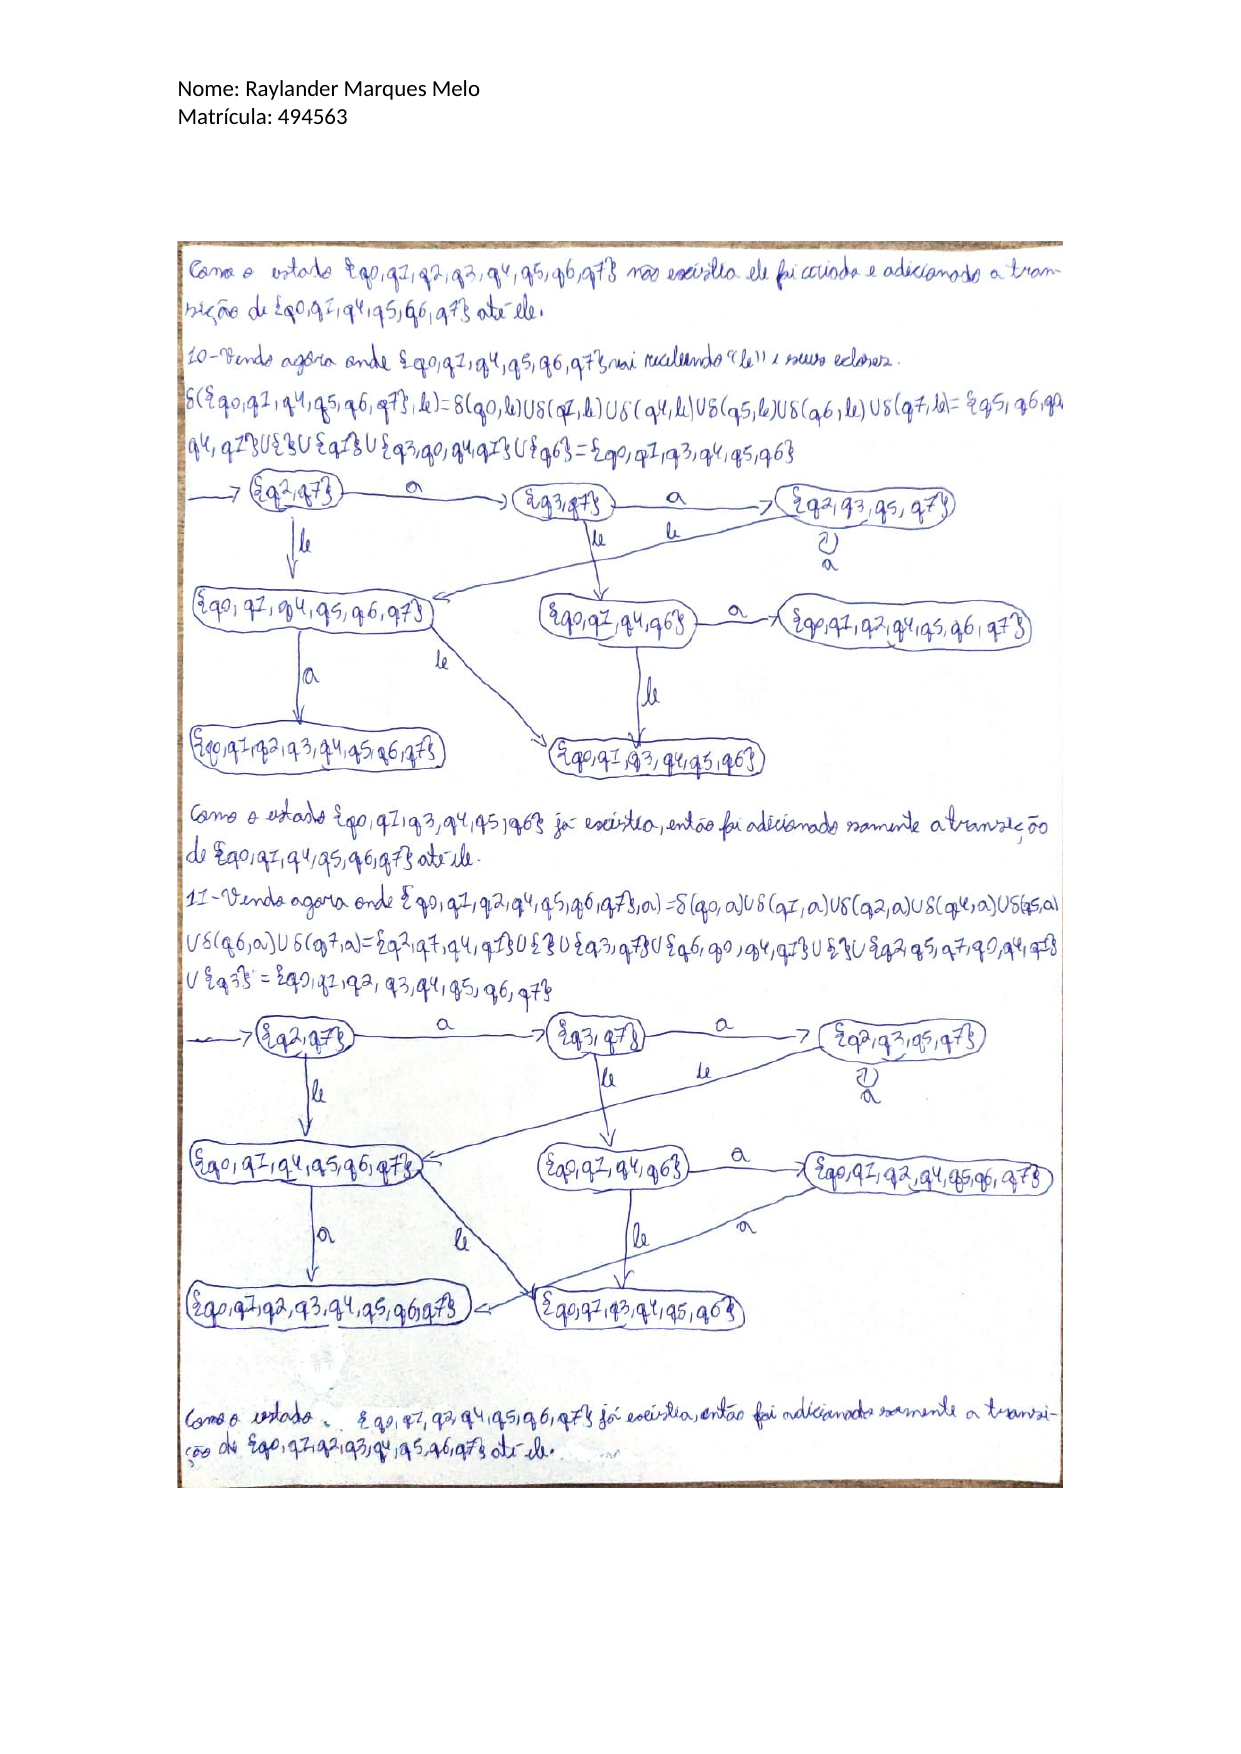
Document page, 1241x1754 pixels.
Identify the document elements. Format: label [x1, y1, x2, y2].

picture [177, 241, 1063, 1488]
